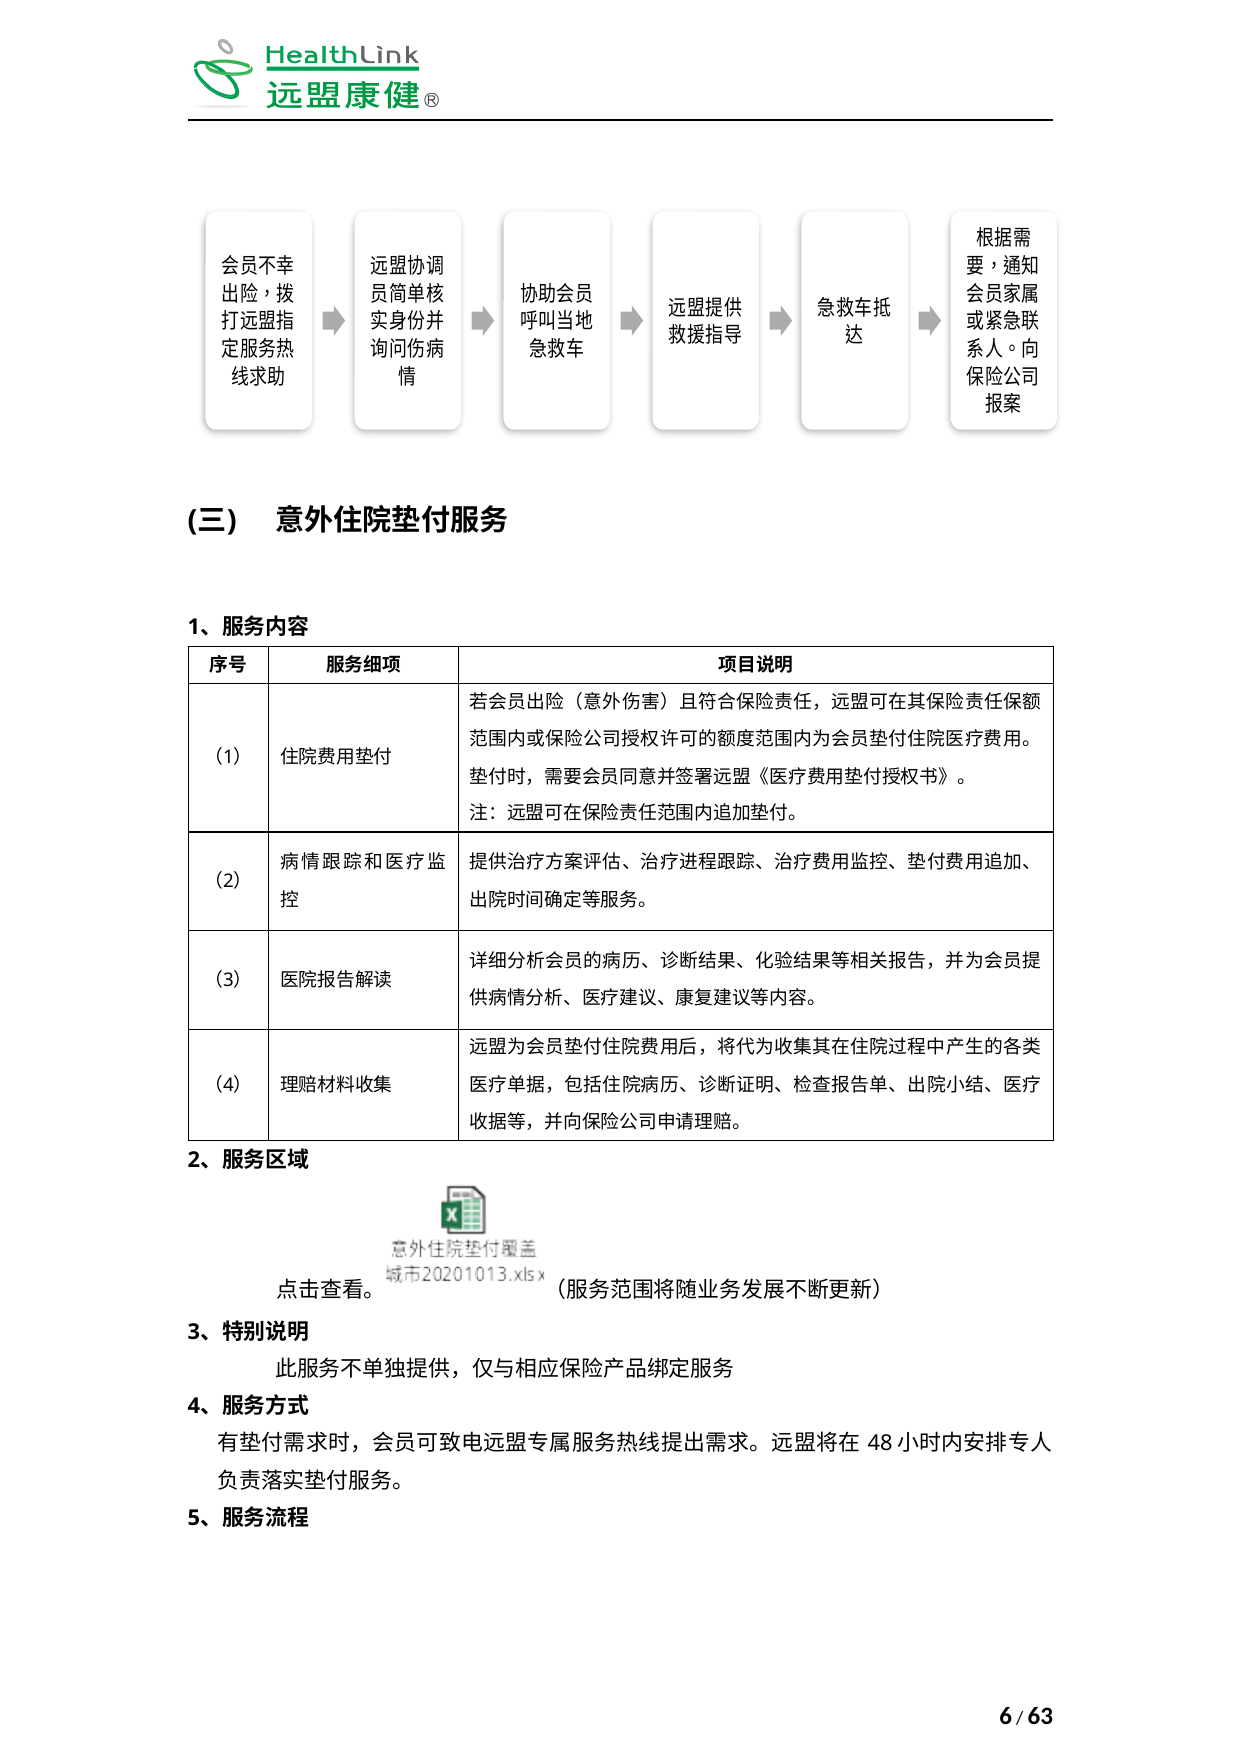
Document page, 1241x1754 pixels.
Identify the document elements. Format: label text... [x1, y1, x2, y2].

list 有垫付需求时，会员可致电远盟专属服务热线提出需求。远盟将在48小时内安排专人负责落实垫付服务。 [217, 1425, 1053, 1495]
picture [187, 29, 447, 118]
subtitle 意外住院垫付服务 [187, 486, 1053, 551]
table_cell 远盟为会员垫付住院费用后，将代为收集其在住院过程中产生的各类医疗单据，包括住院病历、诊断证明、检查报告单、出院小结、医疗收据等，并向保险公司申请理赔。 [459, 1030, 1053, 1140]
text 5、服务流程 [187, 1499, 1053, 1532]
list 此服务不单独提供，仅与相应保险产品绑定服务 [275, 1351, 1053, 1383]
table_cell （2） [189, 833, 268, 930]
text 1、服务内容 [187, 608, 1053, 641]
table_cell 医院报告解读 [269, 931, 458, 1028]
text 点击查看。（服务范围将随业务发展不断更新） [276, 1179, 1053, 1309]
text 3、特别说明 [187, 1313, 1053, 1346]
text 4、服务方式 [187, 1388, 1053, 1420]
table_cell 住院费用垫付 [269, 684, 458, 831]
table_header 服务细项 [269, 647, 458, 683]
table_cell 理赔材料收集 [269, 1030, 458, 1140]
table_cell 详细分析会员的病历、诊断结果、化验结果等相关报告，并为会员提供病情分析、医疗建议、康复建议等内容。 [459, 931, 1053, 1028]
table_header 序号 [189, 647, 268, 683]
table_cell 提供治疗方案评估、治疗进程跟踪、治疗费用监控、垫付费用追加、出院时间确定等服务。 [459, 833, 1053, 930]
table_cell （4） [189, 1030, 268, 1140]
table_cell （1） [189, 684, 268, 831]
table_header 项目说明 [459, 647, 1053, 683]
table_cell 病情跟踪和医疗监控 [269, 833, 458, 930]
table_cell 若会员出险（意外伤害）且符合保险责任，远盟可在其保险责任保额范围内或保险公司授权许可的额度范围内为会员垫付住院医疗费用。垫付时，需要会员同意并签署远盟《医疗费用垫付授权书》。 注：远盟可在保险责任范围内追加垫付。 [459, 684, 1053, 831]
table_cell （3） [189, 931, 268, 1028]
text 2、服务区域 [187, 1141, 1053, 1174]
